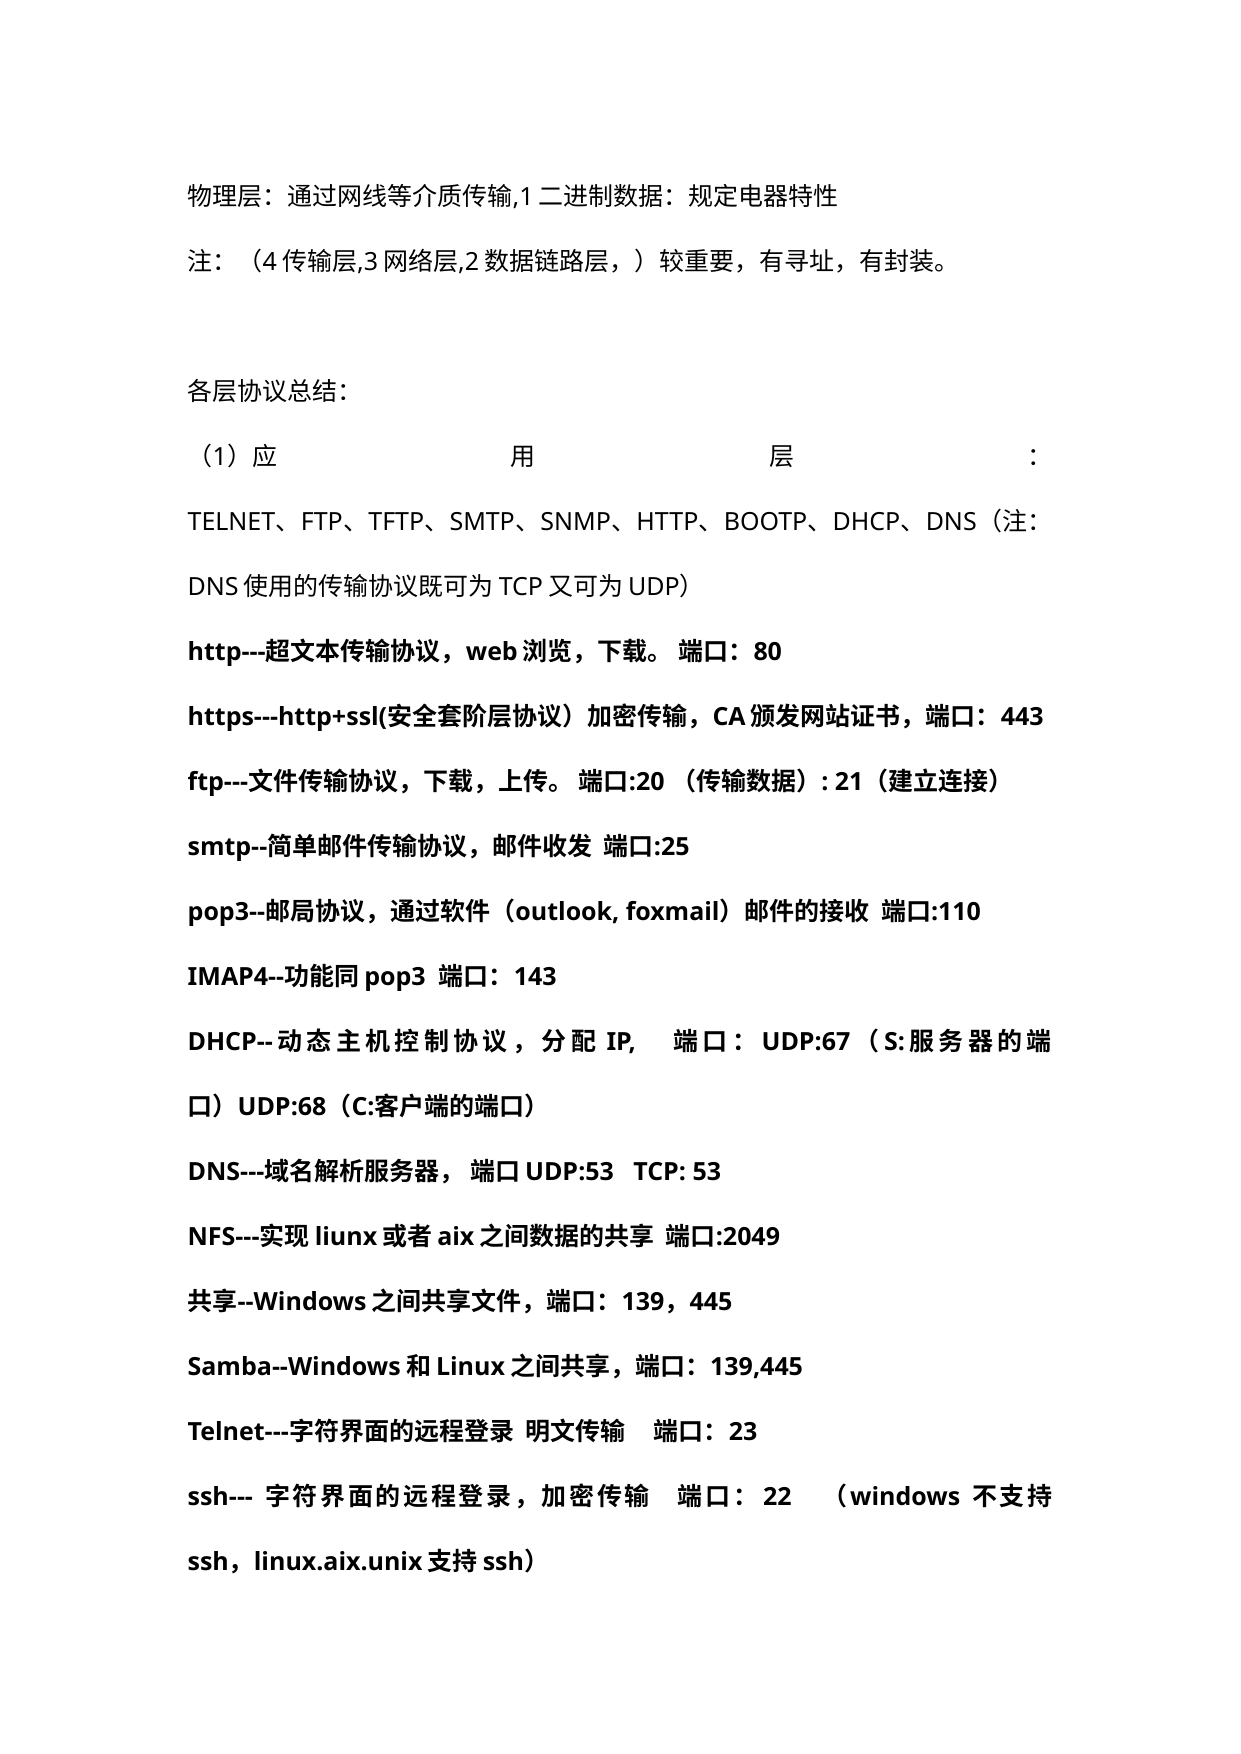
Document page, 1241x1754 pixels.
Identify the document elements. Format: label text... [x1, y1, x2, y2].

text DNS---域名解析服务器， 端口UDP:53 TCP: 53 [187, 1137, 1053, 1202]
text 物理层：通过网线等介质传输,1二进制数据：规定电器特性 [187, 162, 1053, 227]
text ftp---文件传输协议，下载，上传。 端口:20 （传输数据）: 21（建立连接） [187, 747, 1053, 812]
text Samba--Windows和Linux之间共享，端口：139,445 [187, 1332, 1053, 1397]
text NFS---实现liunx或者aix之间数据的共享 端口:2049 [187, 1202, 1053, 1267]
text smtp--简单邮件传输协议，邮件收发 端口:25 [187, 812, 1053, 877]
text 注：（4传输层,3网络层,2数据链路层，）较重要，有寻址，有封装。 [187, 227, 1053, 292]
text IMAP4--功能同pop3 端口：143 [187, 942, 1053, 1007]
text 各层协议总结： [187, 357, 1053, 422]
text pop3--邮局协议，通过软件（outlook, foxmail）邮件的接收 端口:110 [187, 877, 1053, 942]
text https---http+ssl(安全套阶层协议）加密传输，CA颁发网站证书，端口：443 [187, 682, 1053, 747]
list 应用层：TELNET、FTP、TFTP、SMTP、SNMP、HTTP、BOOTP、DHCP、DNS（注：DNS使用的传输协议既可为TCP又可为UDP） [187, 422, 1053, 617]
text Telnet---字符界面的远程登录 明文传输 端口：23 [187, 1397, 1053, 1462]
text DHCP--动态主机控制协议，分配IP, 端口：UDP:67（S:服务器的端口）UDP:68（C:客户端的端口） [187, 1007, 1053, 1137]
text http---超文本传输协议，web浏览，下载。 端口：80 [187, 617, 1053, 682]
text 共享--Windows之间共享文件，端口：139，445 [187, 1267, 1053, 1332]
text ssh--- 字符界面的远程登录，加密传输 端口：22 （windows 不支持ssh，linux.aix.unix支持ssh） [187, 1462, 1053, 1592]
